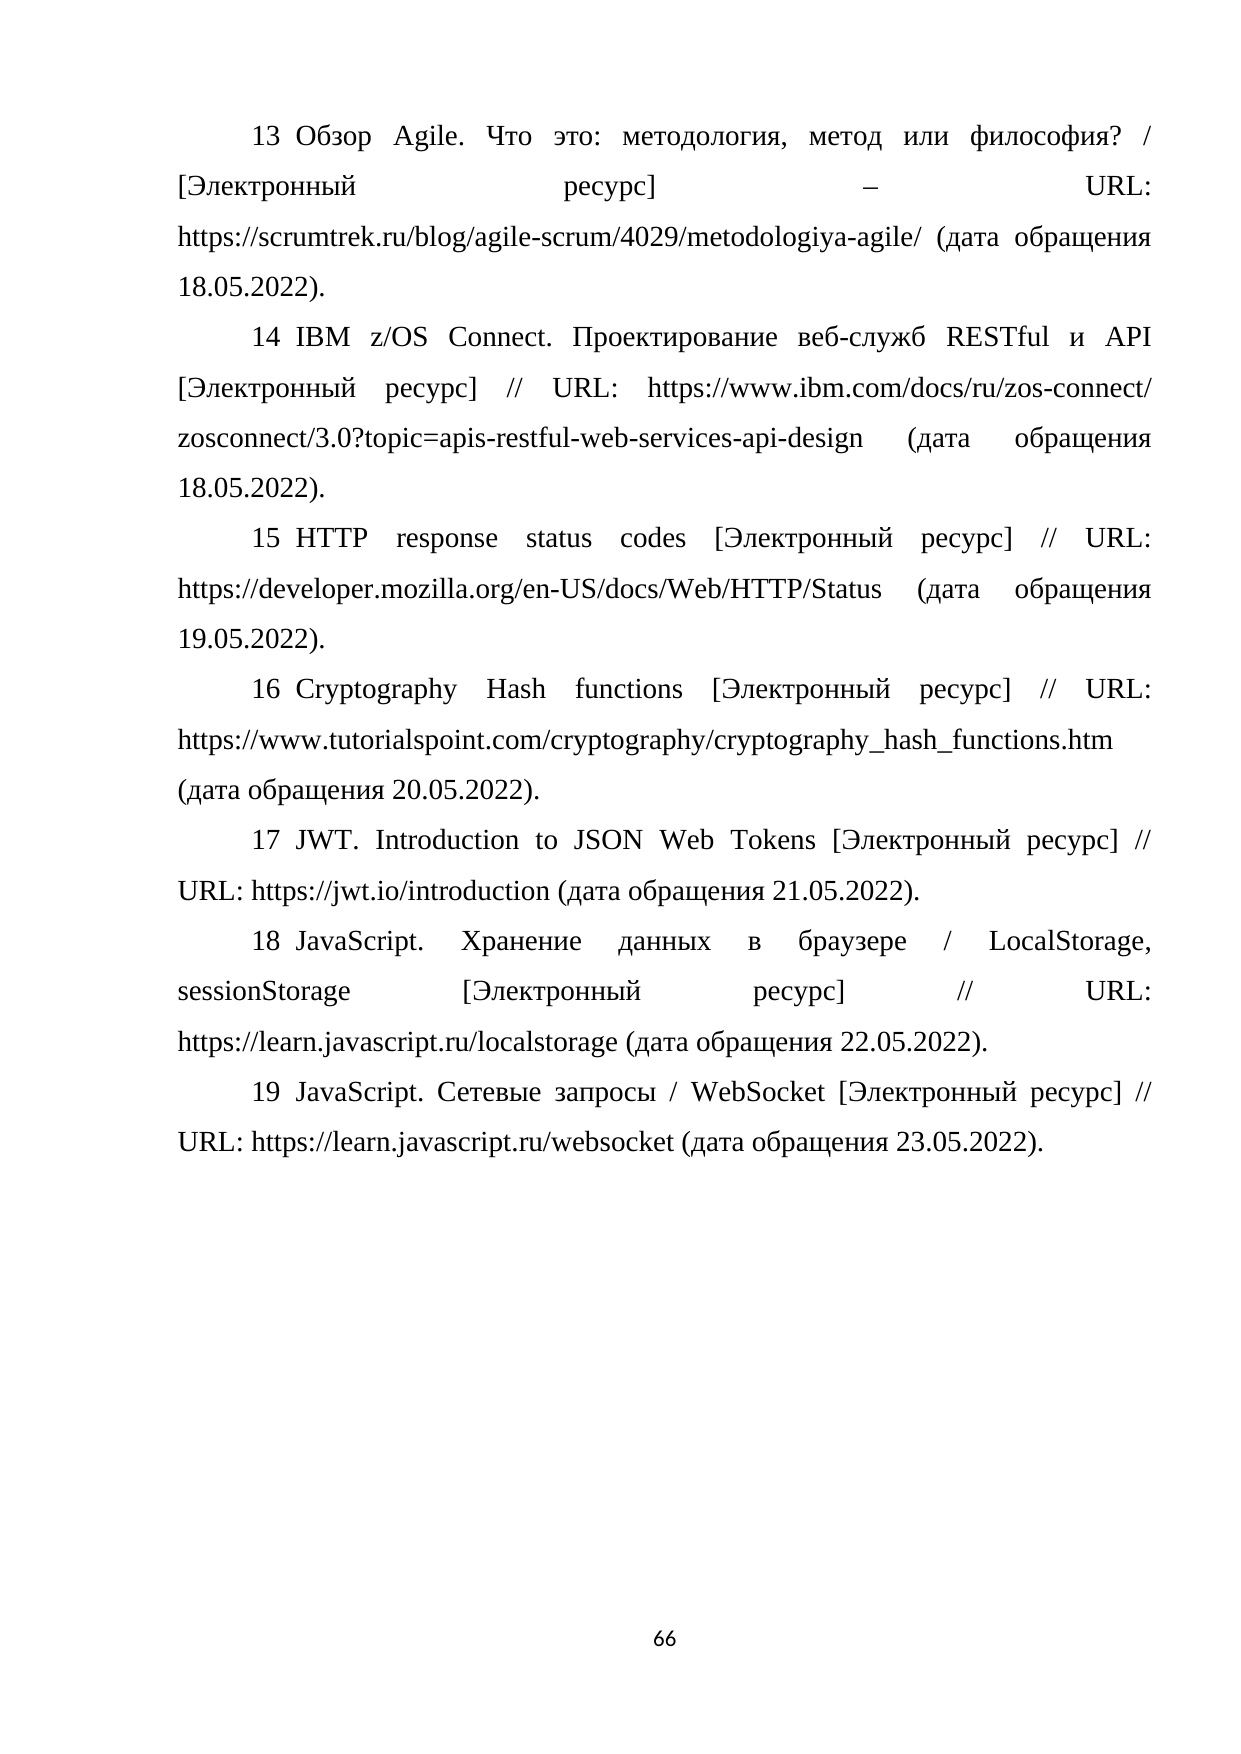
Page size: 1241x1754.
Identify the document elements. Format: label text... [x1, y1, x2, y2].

list HTTP response status codes [Электронный ресурс] // URL: https://developer.mozilla.org/en-US/docs/Web/HTTP/Status (дата обращения 19.05.2022). [177, 521, 1152, 655]
list Обзор Agile. Что это: методология, метод или философия? / [Электронный ресурс] – URL: https://scrumtrek.ru/blog/agile-scrum/4029/metodologiya-agile/ (дата обращения 18.05.2022). [177, 118, 1152, 303]
list JavaScript. Сетевые запросы / WebSocket [Электронный ресурс] // URL: https://learn.javascript.ru/websocket (дата обращения 23.05.2022). [177, 1074, 1152, 1158]
list JWT. Introduction to JSON Web Tokens [Электронный ресурс] // URL: https://jwt.io/introduction (дата обращения 21.05.2022). [177, 822, 1152, 906]
list IBM z/OS Connect. Проектирование веб-служб RESTful и API [Электронный ресурс] // URL: https://www.ibm.com/docs/ru/zos-connect/ zosconnect/3.0?topic=apis-restful-web-services-api-design (дата обращения 18.05.2022). [177, 319, 1152, 504]
list Cryptography Hash functions [Электронный ресурс] // URL: https://www.tutorialspoint.com/cryptography/cryptography_hash_functions.htm (дата обращения 20.05.2022). [177, 672, 1152, 806]
list JavaScript. Хранение данных в браузере / LocalStorage, sessionStorage [Электронный ресурс] // URL: https://learn.javascript.ru/localstorage (дата обращения 22.05.2022). [177, 923, 1152, 1057]
